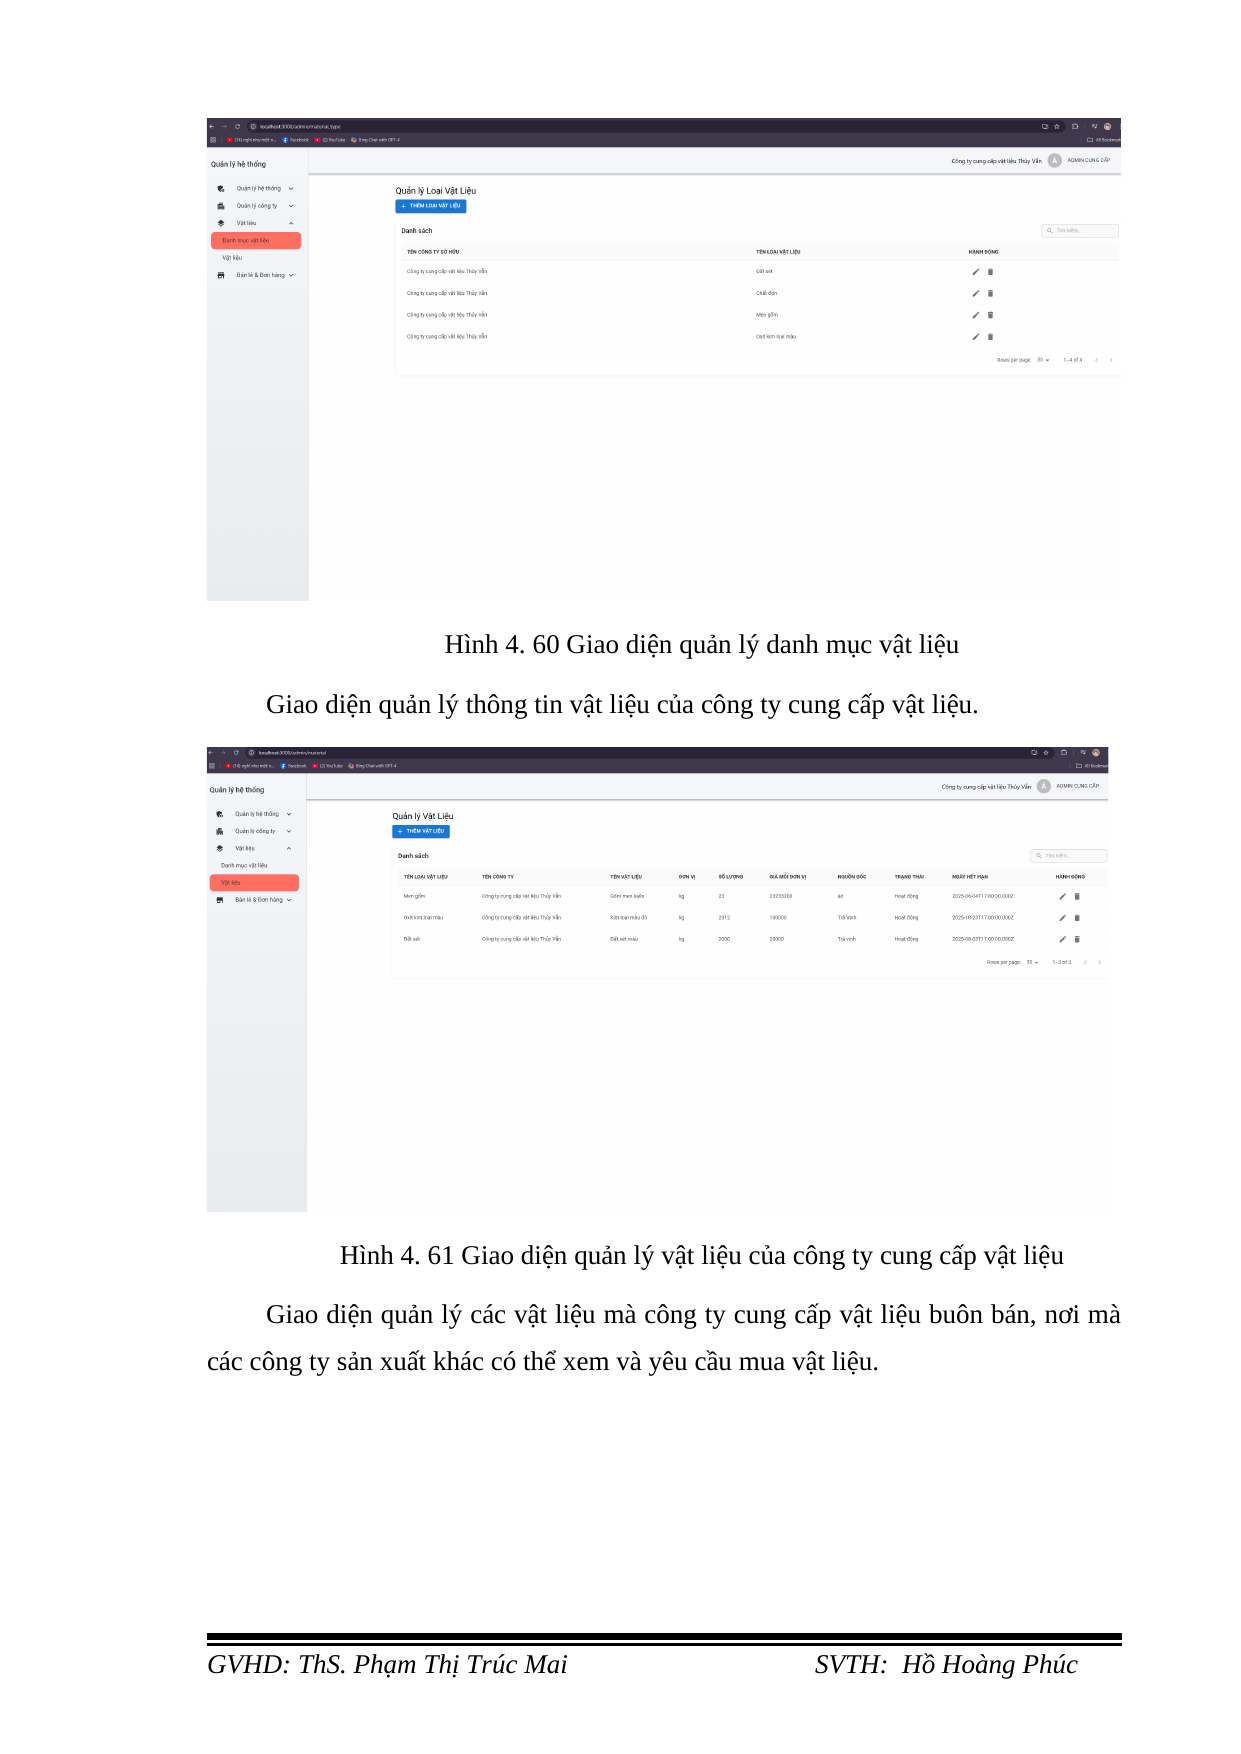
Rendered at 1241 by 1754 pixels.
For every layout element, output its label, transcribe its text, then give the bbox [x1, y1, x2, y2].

text Hình 4. 60 Giao diện quản lý danh mục vật liệu [207, 629, 1122, 660]
text Giao diện quản lý các vật liệu mà công ty cung cấp vật liệu buôn bán, nơi mà các công ty sản xuất khác có thể xem và yêu cầu mua vật liệu. [207, 1299, 1122, 1376]
text Hình 4. 61 Giao diện quản lý vật liệu của công ty cung cấp vật liệu [207, 1239, 1122, 1271]
picture [206, 747, 1109, 1212]
picture [206, 118, 1121, 601]
text Giao diện quản lý thông tin vật liệu của công ty cung cấp vật liệu. [207, 688, 1122, 719]
